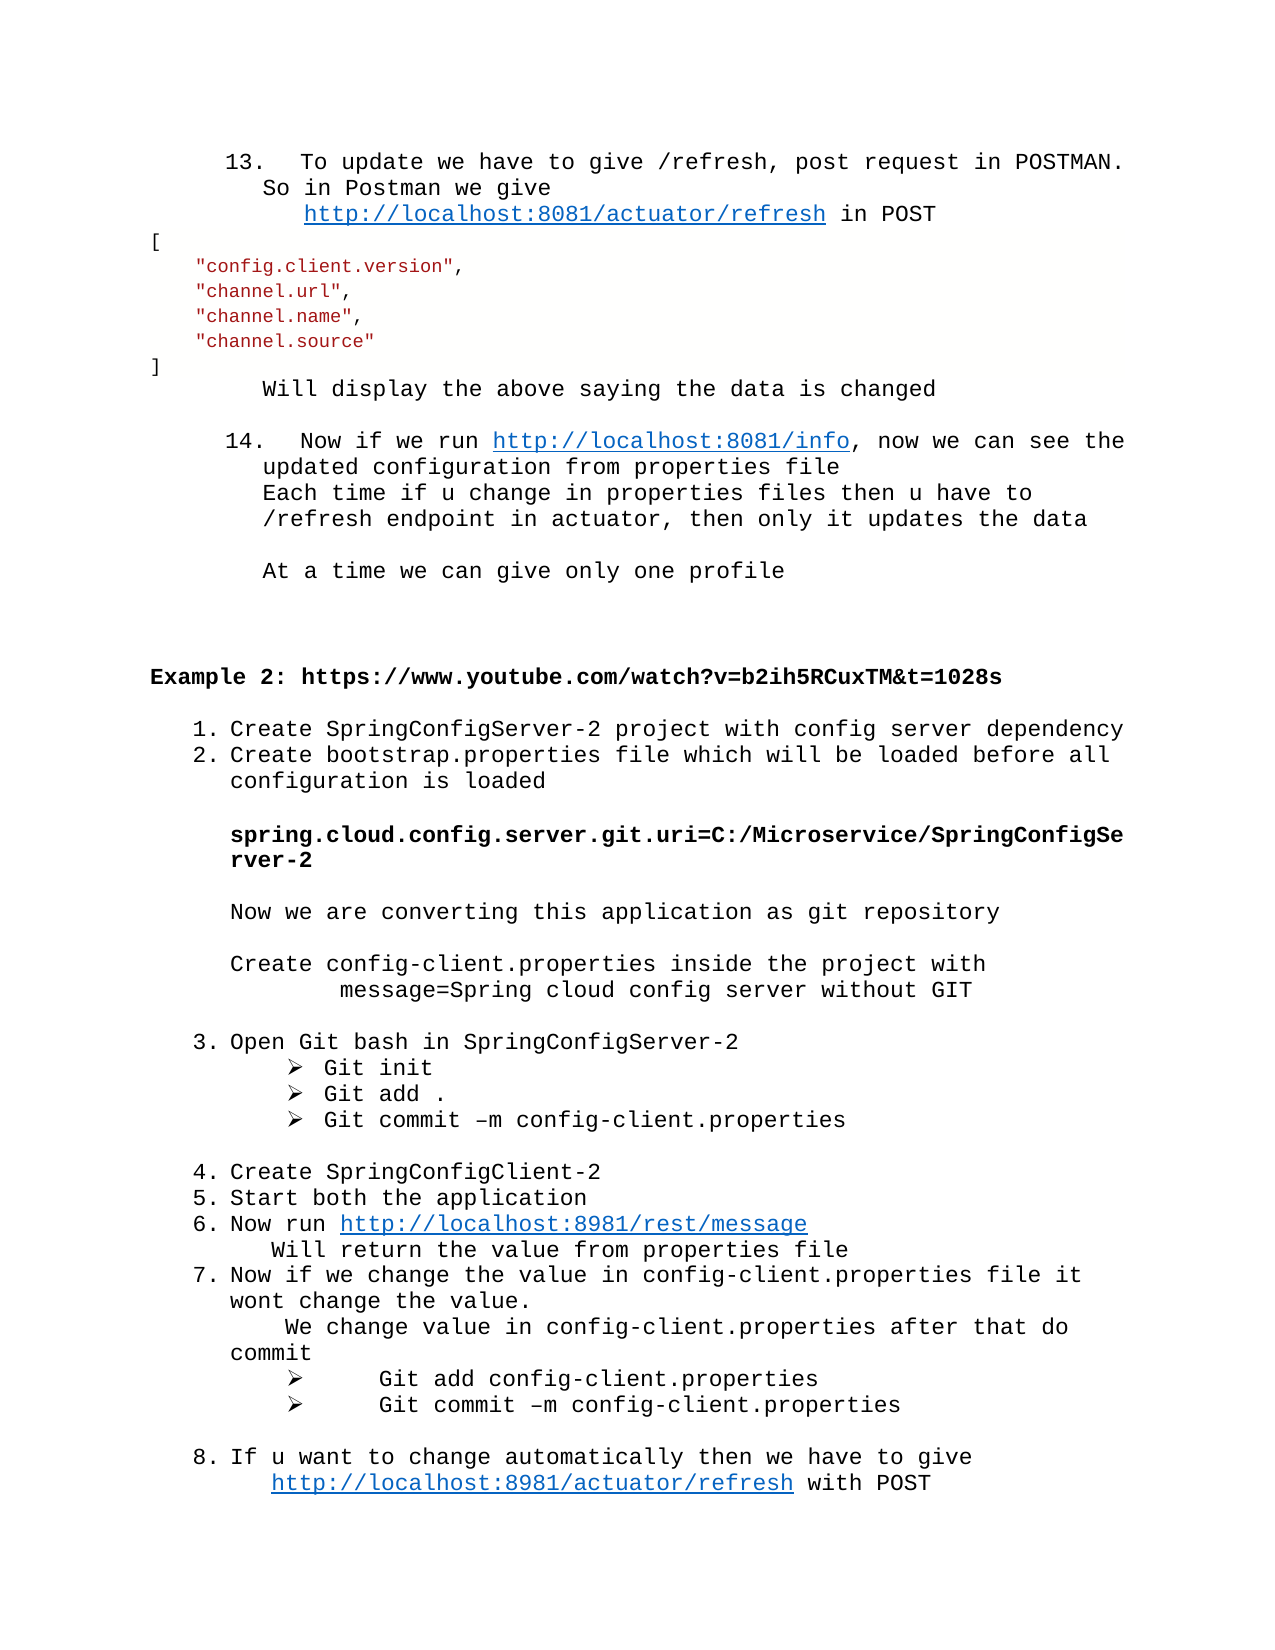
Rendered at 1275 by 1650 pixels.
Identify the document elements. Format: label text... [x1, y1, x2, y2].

list Now run http://localhost:8981/rest/message [192, 1212, 1125, 1238]
list Will display the above saying the data is changed [262, 378, 1125, 404]
list http://localhost:8981/actuator/refresh with POST [230, 1471, 1125, 1497]
list To update we have to give /refresh, post request in POSTMAN. So in Postman we give [225, 150, 1125, 202]
list Open Git bash in SpringConfigServer-2 [192, 1030, 1125, 1056]
list Git commit –m config-client.properties [286, 1108, 1125, 1134]
list spring.cloud.config.server.git.uri=C:/Microservice/SpringConfigServer-2 [230, 795, 1125, 875]
list If u want to change automatically then we have to give [192, 1445, 1125, 1471]
text ] [150, 353, 1125, 378]
list Git commit –m config-client.properties [286, 1393, 1125, 1419]
list Create bootstrap.properties file which will be loaded before all configuration is loaded [192, 743, 1125, 795]
text "channel.name", [150, 303, 1125, 328]
list Now if we run http://localhost:8081/info, now we can see the updated configuration from properties file [225, 430, 1125, 482]
list Create config-client.properties inside the project with [230, 953, 1125, 978]
text Example 2: https://www.youtube.com/watch?v=b2ih5RCuxTM&t=1028s [150, 665, 1125, 691]
list Now we are converting this application as git repository [230, 901, 1125, 927]
list Will return the value from properties file [230, 1238, 1125, 1264]
text "channel.url", [150, 278, 1125, 303]
text "config.client.version", [150, 253, 1125, 278]
list http://localhost:8081/actuator/refresh in POST [262, 202, 1125, 228]
text "channel.source" [150, 328, 1125, 353]
list At a time we can give only one profile [262, 559, 1125, 585]
list message=Spring cloud config server without GIT [230, 978, 1125, 1004]
list Git add . [286, 1082, 1125, 1108]
list Create SpringConfigServer-2 project with config server dependency [192, 717, 1125, 743]
list Start both the application [192, 1186, 1125, 1212]
list Create SpringConfigClient-2 [192, 1160, 1125, 1186]
text [ [150, 228, 1125, 253]
list Git add config-client.properties [286, 1368, 1125, 1393]
list Now if we change the value in config-client.properties file it wont change the value. [192, 1264, 1125, 1316]
list Each time if u change in properties files then u have to /refresh endpoint in actuator, then only it updates the data [262, 482, 1125, 533]
list Git init [286, 1056, 1125, 1082]
list We change value in config-client.properties after that do commit [230, 1316, 1125, 1368]
